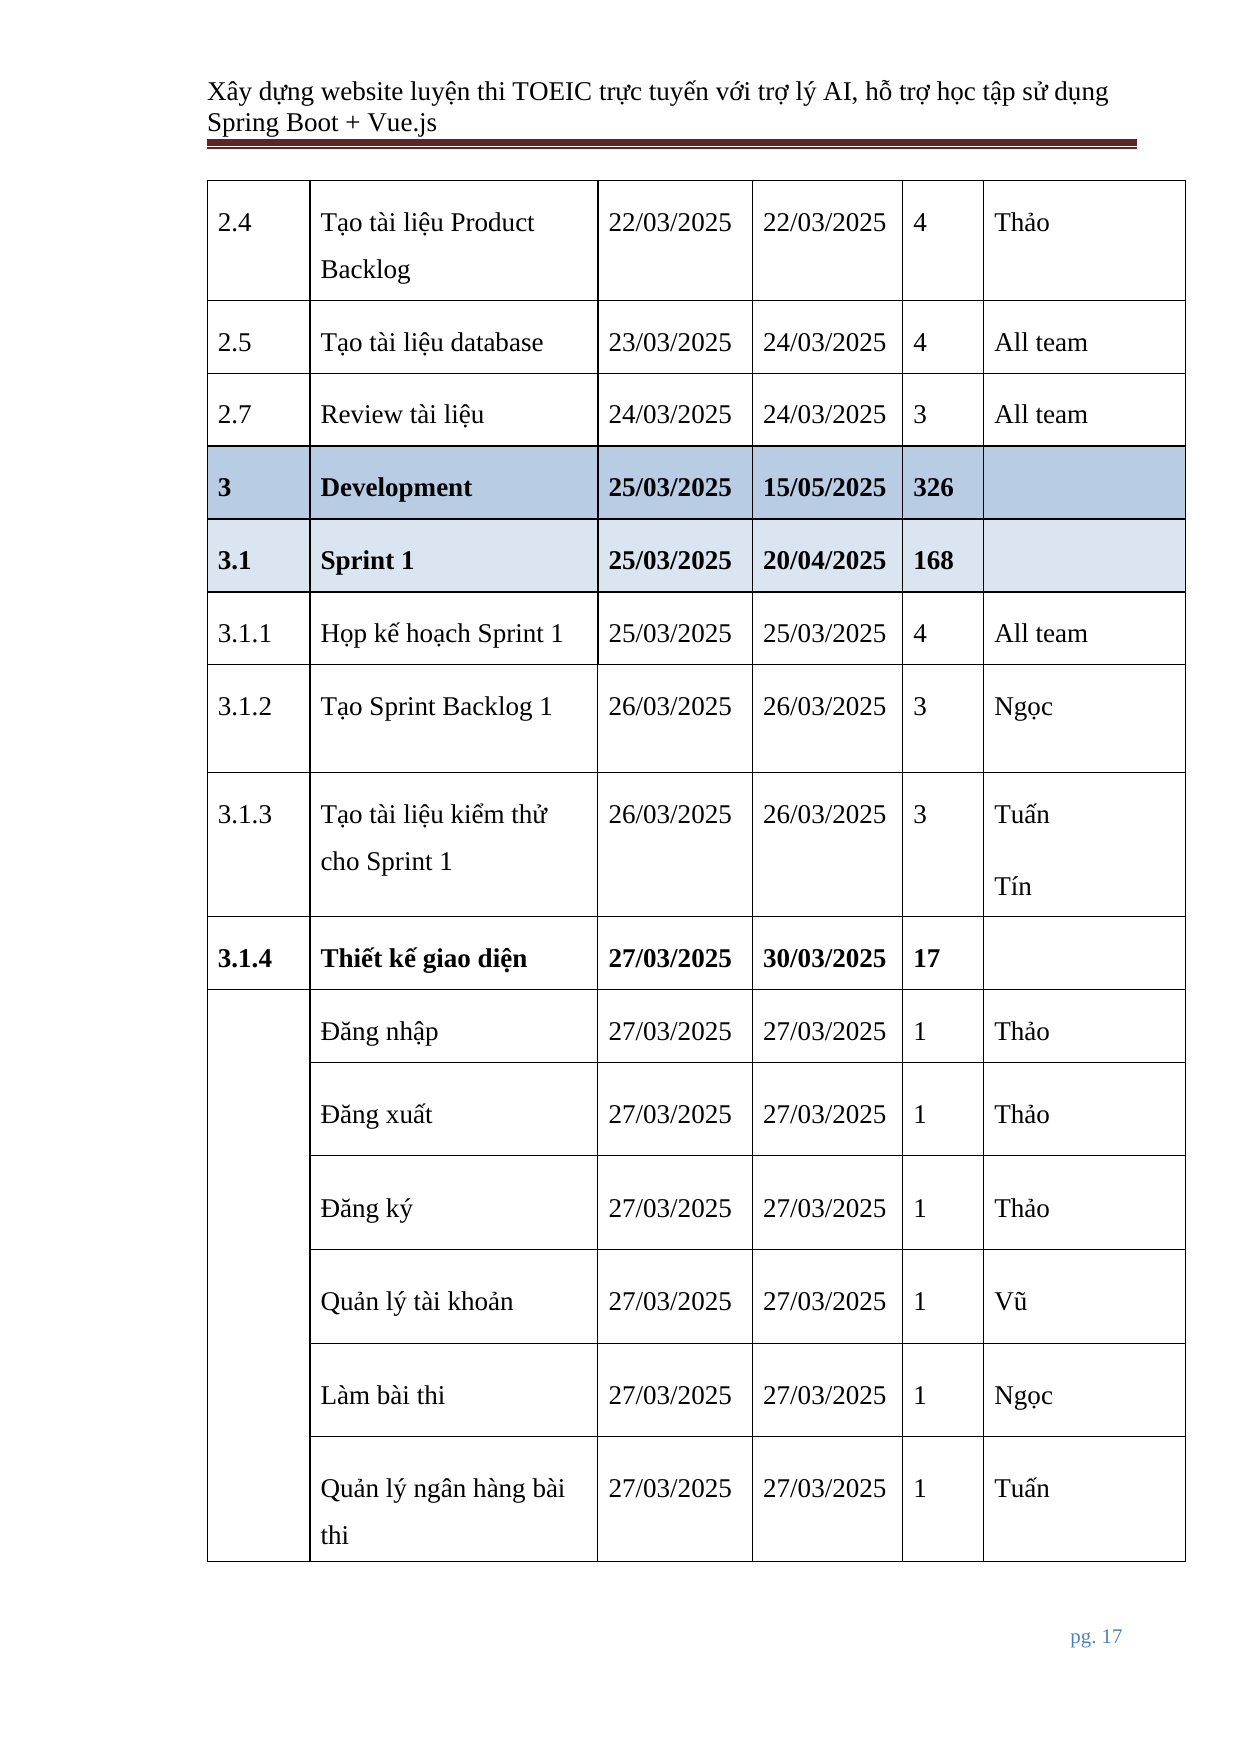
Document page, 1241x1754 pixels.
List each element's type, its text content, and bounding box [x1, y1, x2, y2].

table_cell [208, 990, 309, 1561]
table_cell [984, 917, 1185, 989]
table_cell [311, 1437, 597, 1561]
table_cell 326 [903, 447, 983, 518]
table_cell 1 [903, 1063, 983, 1155]
table_cell Tạo Sprint Backlog 1 [311, 665, 597, 772]
table_cell 27/03/2025 [753, 1063, 902, 1155]
table_cell 24/03/2025 [753, 374, 902, 445]
table_cell 3.1.2 [208, 665, 309, 772]
table_cell Ngọc [984, 665, 1185, 772]
table_cell 27/03/2025 [598, 1250, 752, 1342]
table_cell 168 [903, 520, 983, 591]
table_cell 27/03/2025 [598, 917, 752, 989]
table_cell 20/04/2025 [753, 520, 902, 591]
table_cell 4 [903, 301, 983, 372]
table_cell 27/03/2025 [753, 990, 902, 1062]
table_cell 15/05/2025 [753, 447, 902, 518]
table_cell 1 [903, 1156, 983, 1249]
table_cell Tuấn [984, 1437, 1185, 1561]
table_cell 17 [903, 917, 983, 989]
table_cell All team [984, 593, 1185, 664]
table_cell 3 [903, 374, 983, 445]
table_cell 3.1 [208, 520, 309, 591]
table_cell Họp kế hoạch Sprint 1 [311, 593, 597, 664]
table_cell Thiết kế giao diện [311, 917, 597, 989]
table_cell 27/03/2025 [753, 1344, 902, 1436]
table_cell Đăng nhập [311, 990, 597, 1062]
table_cell 3.1.4 [208, 917, 309, 989]
table_cell Thảo [984, 990, 1185, 1062]
table_cell Thảo [984, 1156, 1185, 1249]
table_cell 26/03/2025 [753, 665, 902, 772]
table_cell 4 [903, 181, 983, 299]
table_cell Tạo tài liệu database [311, 301, 597, 372]
table_cell 3 [903, 773, 983, 916]
table_cell 25/03/2025 [599, 593, 752, 664]
table_cell 1 [903, 1344, 983, 1436]
table_cell 27/03/2025 [753, 1250, 902, 1342]
table_cell 2.4 [208, 181, 309, 299]
table_cell Thảo [984, 181, 1185, 299]
table_cell [984, 520, 1185, 591]
table_cell 4 [903, 593, 983, 664]
table_cell 26/03/2025 [598, 773, 752, 916]
table_cell 3.1.1 [208, 593, 309, 664]
table_cell 1 [903, 1250, 983, 1342]
table_cell All team [984, 301, 1185, 372]
table_cell 25/03/2025 [599, 447, 752, 518]
table_cell 27/03/2025 [598, 1063, 752, 1155]
table_cell Thảo [984, 1063, 1185, 1155]
table_cell 27/03/2025 [598, 1156, 752, 1249]
table_cell Tạo tài liệu kiểm thử cho Sprint 1 [311, 773, 597, 916]
table_cell Tạo tài liệu Product Backlog [311, 181, 597, 299]
table_cell 27/03/2025 [598, 1344, 752, 1436]
table_cell Quản lý tài khoản [311, 1250, 597, 1342]
table_cell [984, 447, 1185, 518]
table_cell Tuấn Tín [984, 773, 1185, 916]
table_cell Đăng xuất [311, 1063, 597, 1155]
table_cell Development [311, 447, 597, 518]
table_cell 22/03/2025 [753, 181, 902, 299]
table_cell 27/03/2025 [753, 1156, 902, 1249]
table_cell 22/03/2025 [599, 181, 752, 299]
table_cell 2.7 [208, 374, 309, 445]
table_cell All team [984, 374, 1185, 445]
table_cell 24/03/2025 [599, 374, 752, 445]
table_cell Review tài liệu [311, 374, 597, 445]
table_cell 27/03/2025 [598, 1437, 752, 1561]
table_cell 25/03/2025 [599, 520, 752, 591]
table_cell Đăng ký [311, 1156, 597, 1249]
table_cell Sprint 1 [311, 520, 597, 591]
table_cell 2.5 [208, 301, 309, 372]
table_cell 30/03/2025 [753, 917, 902, 989]
table_cell 24/03/2025 [753, 301, 902, 372]
table_cell 3 [208, 447, 309, 518]
table_cell Ngọc [984, 1344, 1185, 1436]
table_cell Làm bài thi [311, 1344, 597, 1436]
table_cell 25/03/2025 [753, 593, 902, 664]
table_cell 27/03/2025 [598, 990, 752, 1062]
table_cell 26/03/2025 [598, 665, 752, 772]
table_cell 1 [903, 990, 983, 1062]
table_cell 27/03/2025 [753, 1437, 902, 1561]
table_cell 26/03/2025 [753, 773, 902, 916]
table_cell 23/03/2025 [599, 301, 752, 372]
table_cell 3 [903, 665, 983, 772]
table_cell Vũ [984, 1250, 1185, 1342]
table_cell 1 [903, 1437, 983, 1561]
table_cell 3.1.3 [208, 773, 309, 916]
